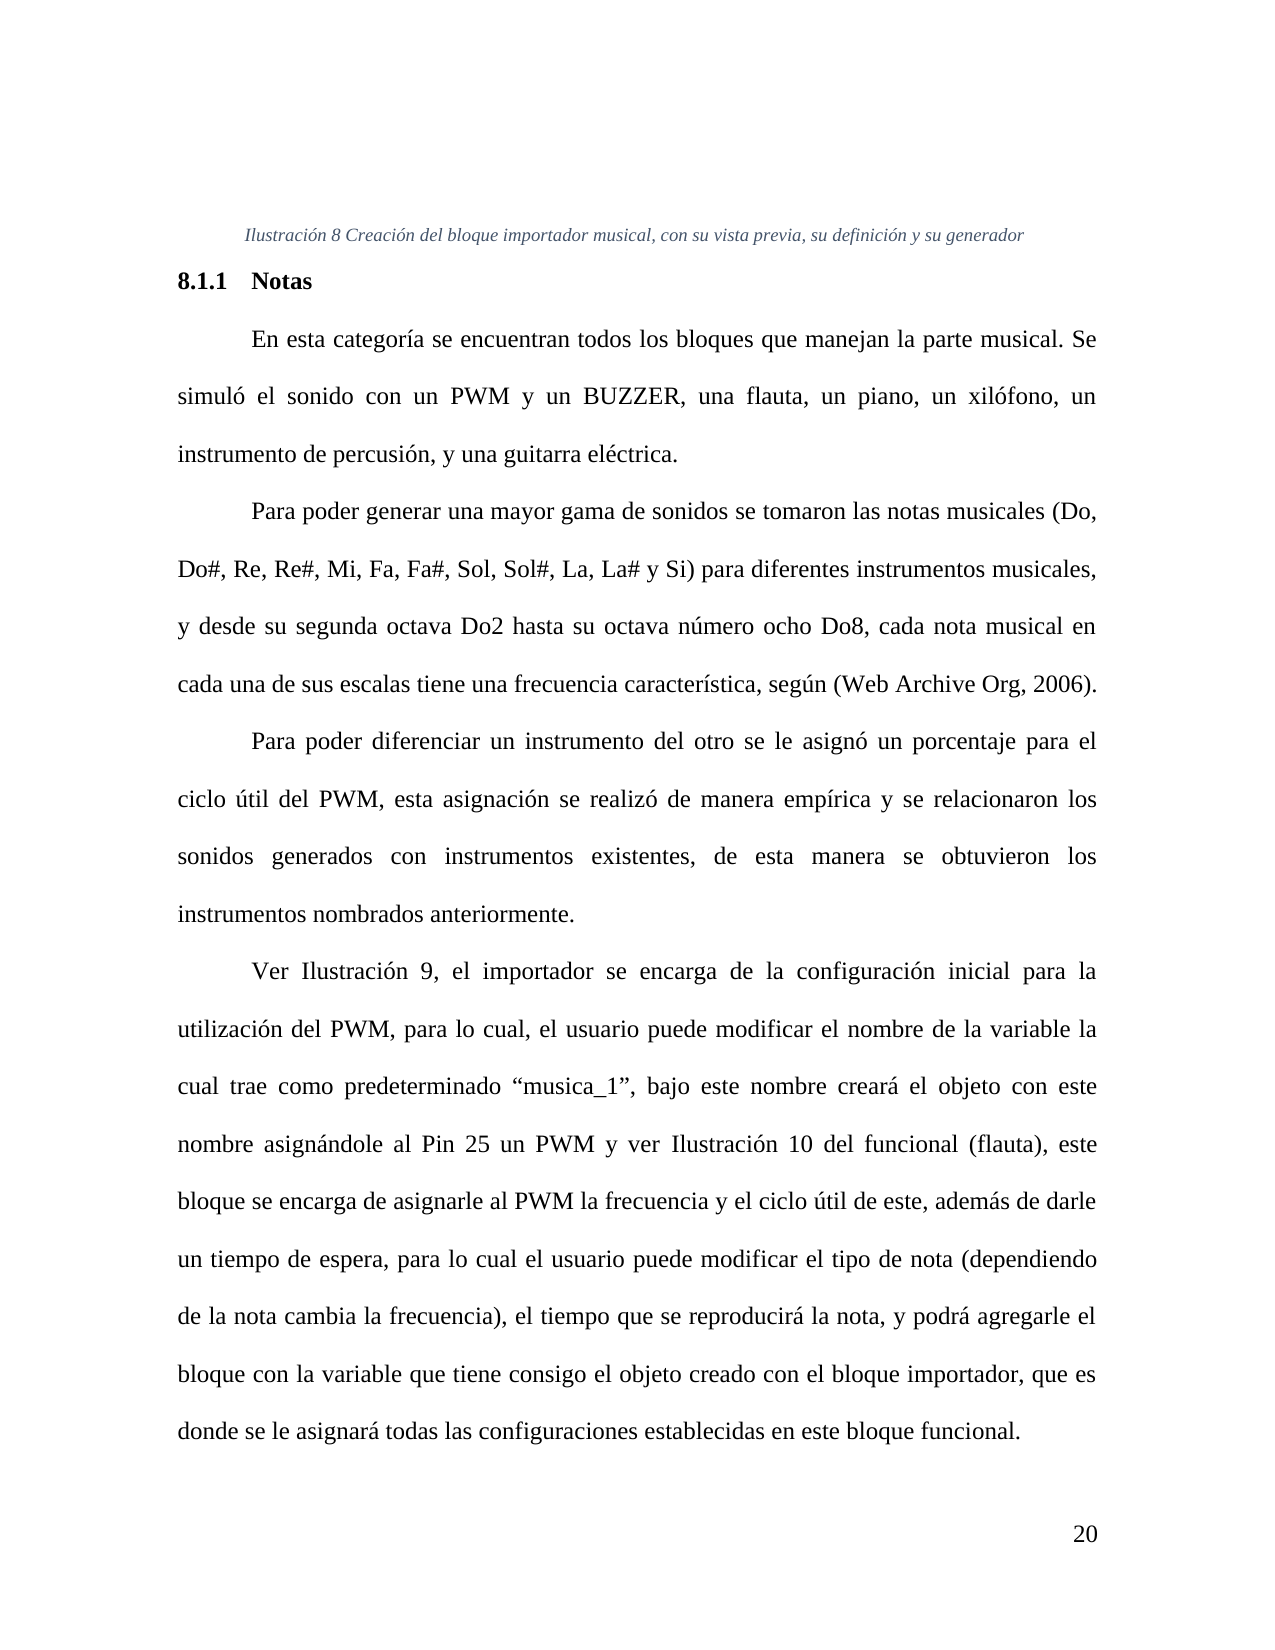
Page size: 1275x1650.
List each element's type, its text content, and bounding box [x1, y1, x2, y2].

text Para poder generar una mayor gama de sonidos se tomaron las notas musicales (Do, Do#, Re, Re#, Mi, Fa, Fa#, Sol, Sol#, La, La# y Si) para diferentes instrumentos musicales, y desde su segunda octava Do2 hasta su octava número ocho Do8, cada nota musical en cada una de sus escalas tiene una frecuencia característica, según . [177, 496, 1098, 697]
text Ver Ilustración 9, el importador se encarga de la configuración inicial para la utilización del PWM, para lo cual, el usuario puede modificar el nombre de la variable la cual trae como predeterminado “musica_1”, bajo este nombre creará el objeto con este nombre asignándole al Pin 25 un PWM y ver Ilustración 10 del funcional (flauta), este bloque se encarga de asignarle al PWM la frecuencia y el ciclo útil de este, además de darle un tiempo de espera, para lo cual el usuario puede modificar el tipo de nota (dependiendo de la nota cambia la frecuencia), el tiempo que se reproducirá la nota, y podrá agregarle el bloque con la variable que tiene consigo el objeto creado con el bloque importador, que es donde se le asignará todas las configuraciones establecidas en este bloque funcional. [177, 956, 1098, 1445]
text Para poder diferenciar un instrumento del otro se le asignó un porcentaje para el ciclo útil del PWM, esta asignación se realizó de manera empírica y se relacionaron los sonidos generados con instrumentos existentes, de esta manera se obtuvieron los instrumentos nombrados anteriormente. [177, 726, 1098, 927]
subtitle Notas [177, 266, 1098, 295]
text En esta categoría se encuentran todos los bloques que manejan la parte musical. Se simuló el sonido con un PWM y un BUZZER, una flauta, un piano, un xilófono, un instrumento de percusión, y una guitarra eléctrica. [177, 324, 1098, 467]
